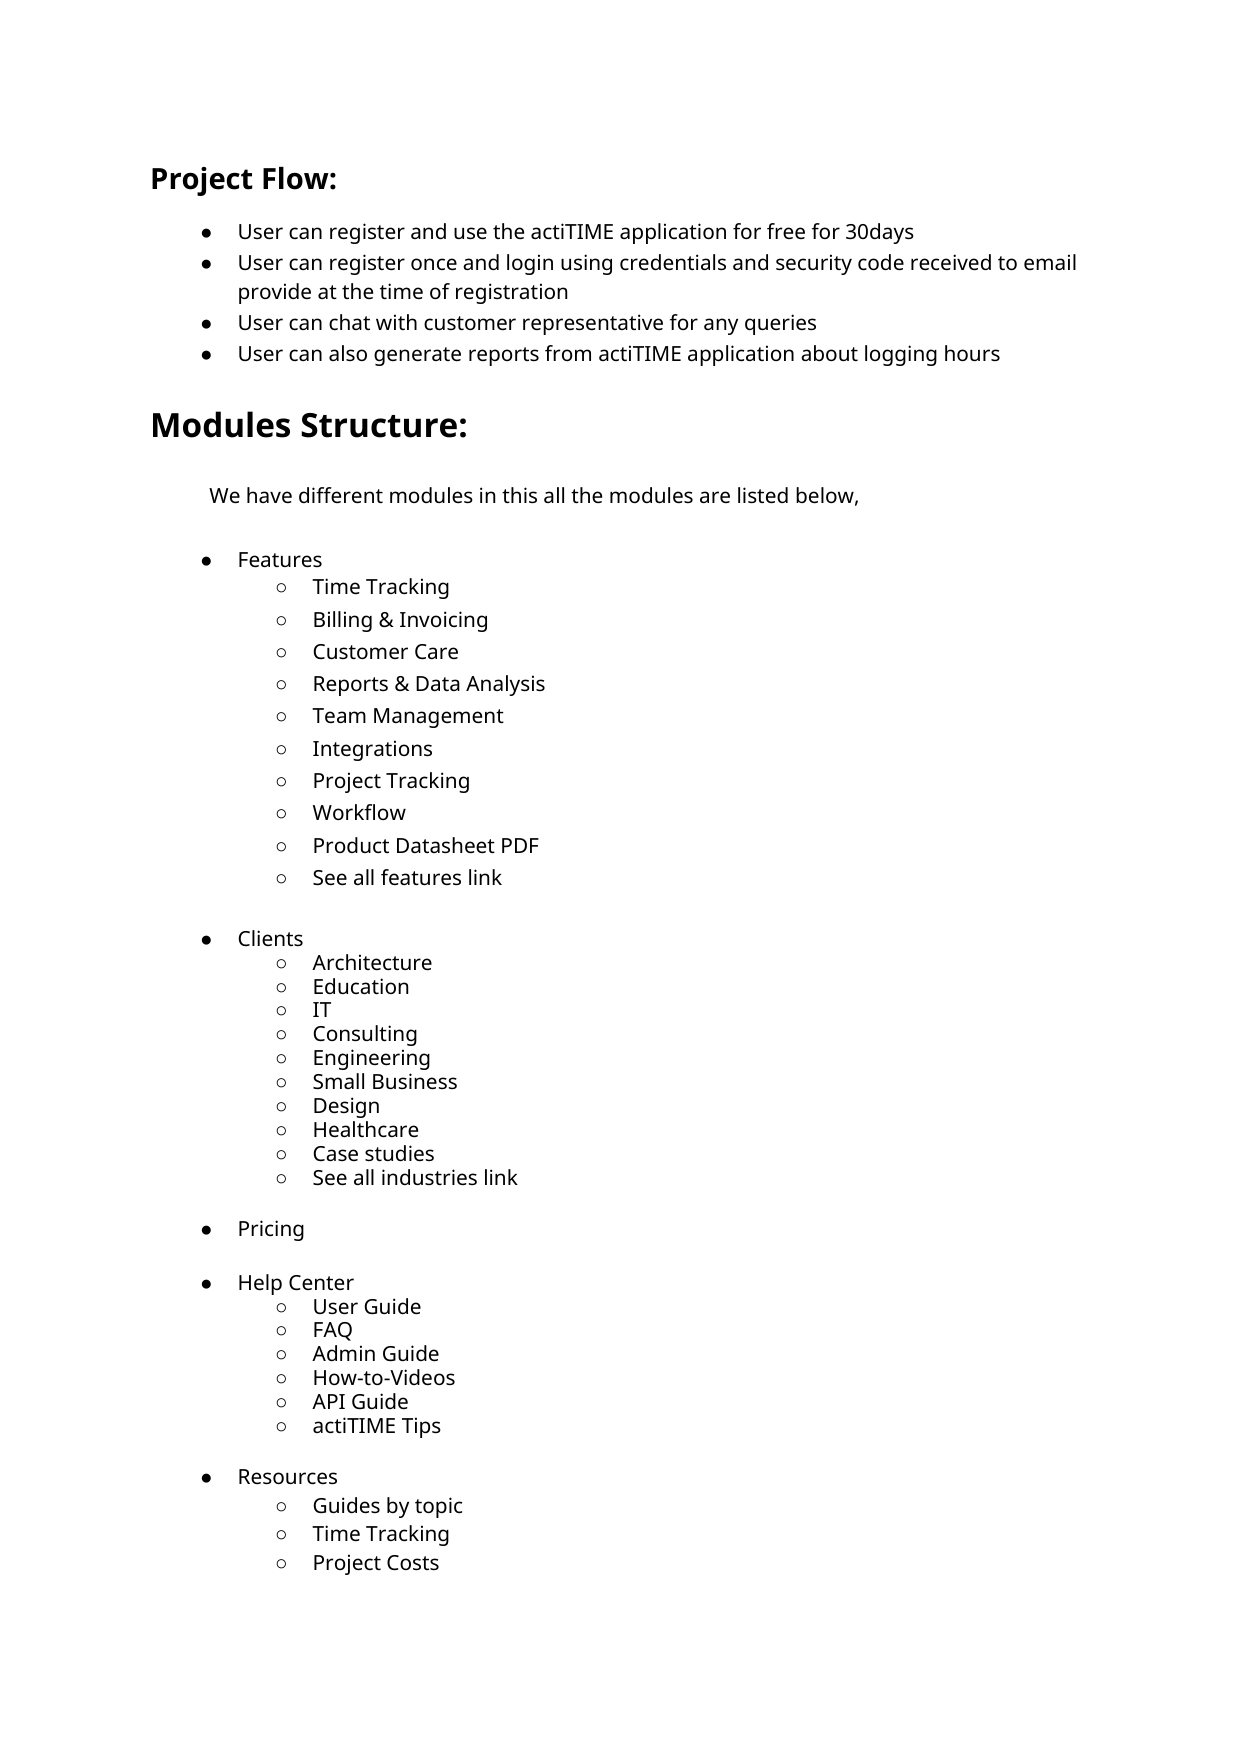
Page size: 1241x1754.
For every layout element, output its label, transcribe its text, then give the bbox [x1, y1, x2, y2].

list Project Costs [275, 1548, 1090, 1576]
list Time Tracking [275, 1519, 1090, 1548]
list User can chat with customer representative for any queries [200, 308, 1090, 336]
list Architecture [275, 951, 1090, 975]
list Time Tracking [275, 572, 1090, 601]
list User Guide [275, 1295, 1090, 1319]
list actiTIME Tips [275, 1414, 1090, 1438]
list Small Business [275, 1070, 1090, 1094]
list Case studies [275, 1142, 1090, 1166]
list Healthcare [275, 1118, 1090, 1142]
list User can also generate reports from actiTIME application about logging hours [200, 339, 1090, 367]
list See all features link [275, 863, 1090, 891]
subtitle Modules Structure: [150, 402, 1090, 448]
list Team Management [275, 702, 1090, 730]
list How-to-Videos [275, 1367, 1090, 1390]
list Pricing [200, 1214, 1090, 1242]
list Features [200, 548, 1090, 572]
list User can register and use the actiTIME application for free for 30days [200, 217, 1090, 246]
list Education [275, 975, 1090, 999]
list Product Datasheet PDF [275, 831, 1090, 859]
list User can register once and login using credentials and security code received to email provide at the time of registration [200, 248, 1090, 305]
list Customer Care [275, 637, 1090, 665]
list Consulting [275, 1023, 1090, 1047]
list Guides by topic [275, 1491, 1090, 1519]
list Reports & Data Analysis [275, 669, 1090, 698]
list IT [275, 999, 1090, 1023]
list Engineering [275, 1047, 1090, 1070]
list Clients [200, 927, 1090, 951]
list Design [275, 1094, 1090, 1118]
list See all industries link [275, 1166, 1090, 1190]
text Project Flow: [150, 158, 1090, 198]
list Billing & Invoicing [275, 605, 1090, 633]
list Help Center [200, 1271, 1090, 1295]
text We have different modules in this all the modules are listed below, [209, 481, 1090, 509]
list Project Tracking [275, 766, 1090, 794]
list FAQ [275, 1319, 1090, 1343]
list API Guide [275, 1390, 1090, 1414]
list Integrations [275, 734, 1090, 762]
list Admin Guide [275, 1343, 1090, 1367]
list Resources [200, 1462, 1090, 1491]
list Workflow [275, 798, 1090, 827]
